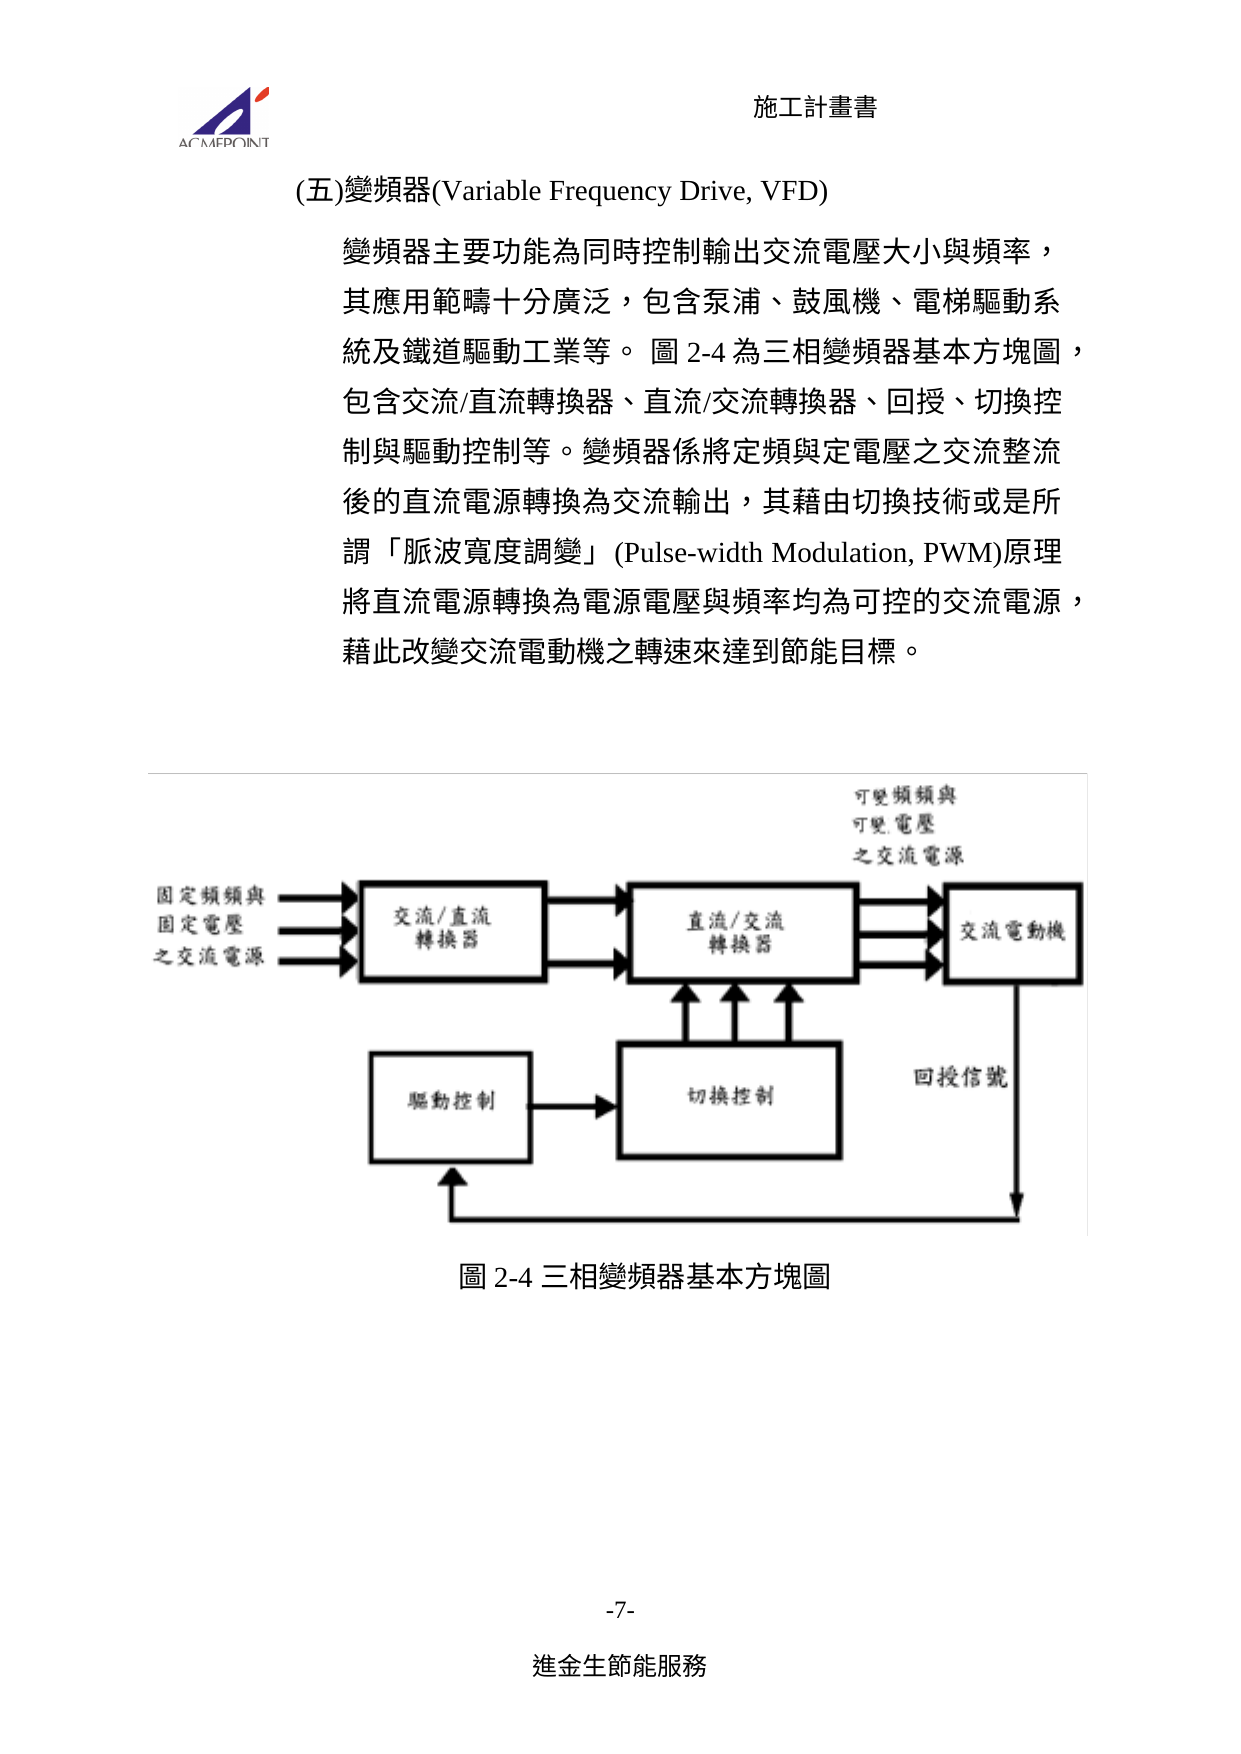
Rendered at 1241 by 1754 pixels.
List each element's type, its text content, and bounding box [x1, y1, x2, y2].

text 變頻器主要功能為同時控制輸出交流電壓大小與頻率，其應用範疇十分廣泛，包含泵浦、鼓風機、電梯驅動系統及鐵道驅動工業等。 圖2-4為三相變頻器基本方塊圖，包含交流/直流轉換器、直流/交流轉換器、回授、切換控制與驅動控制等。變頻器係將定頻與定電壓之交流整流後的直流電源轉換為交流輸出，其藉由切換技術或是所謂「脈波寬度調變」(Pulse-width Modulation, PWM)原理將直流電源轉換為電源電壓與頻率均為可控的交流電源，藉此改變交流電動機之轉速來達到節能目標。 [343, 223, 1063, 673]
text (五)變頻器(Variable Frequency Drive, VFD) [295, 160, 1063, 210]
text 圖2-4 三相變頻器基本方塊圖 [206, 1248, 1034, 1298]
picture [177, 87, 269, 146]
